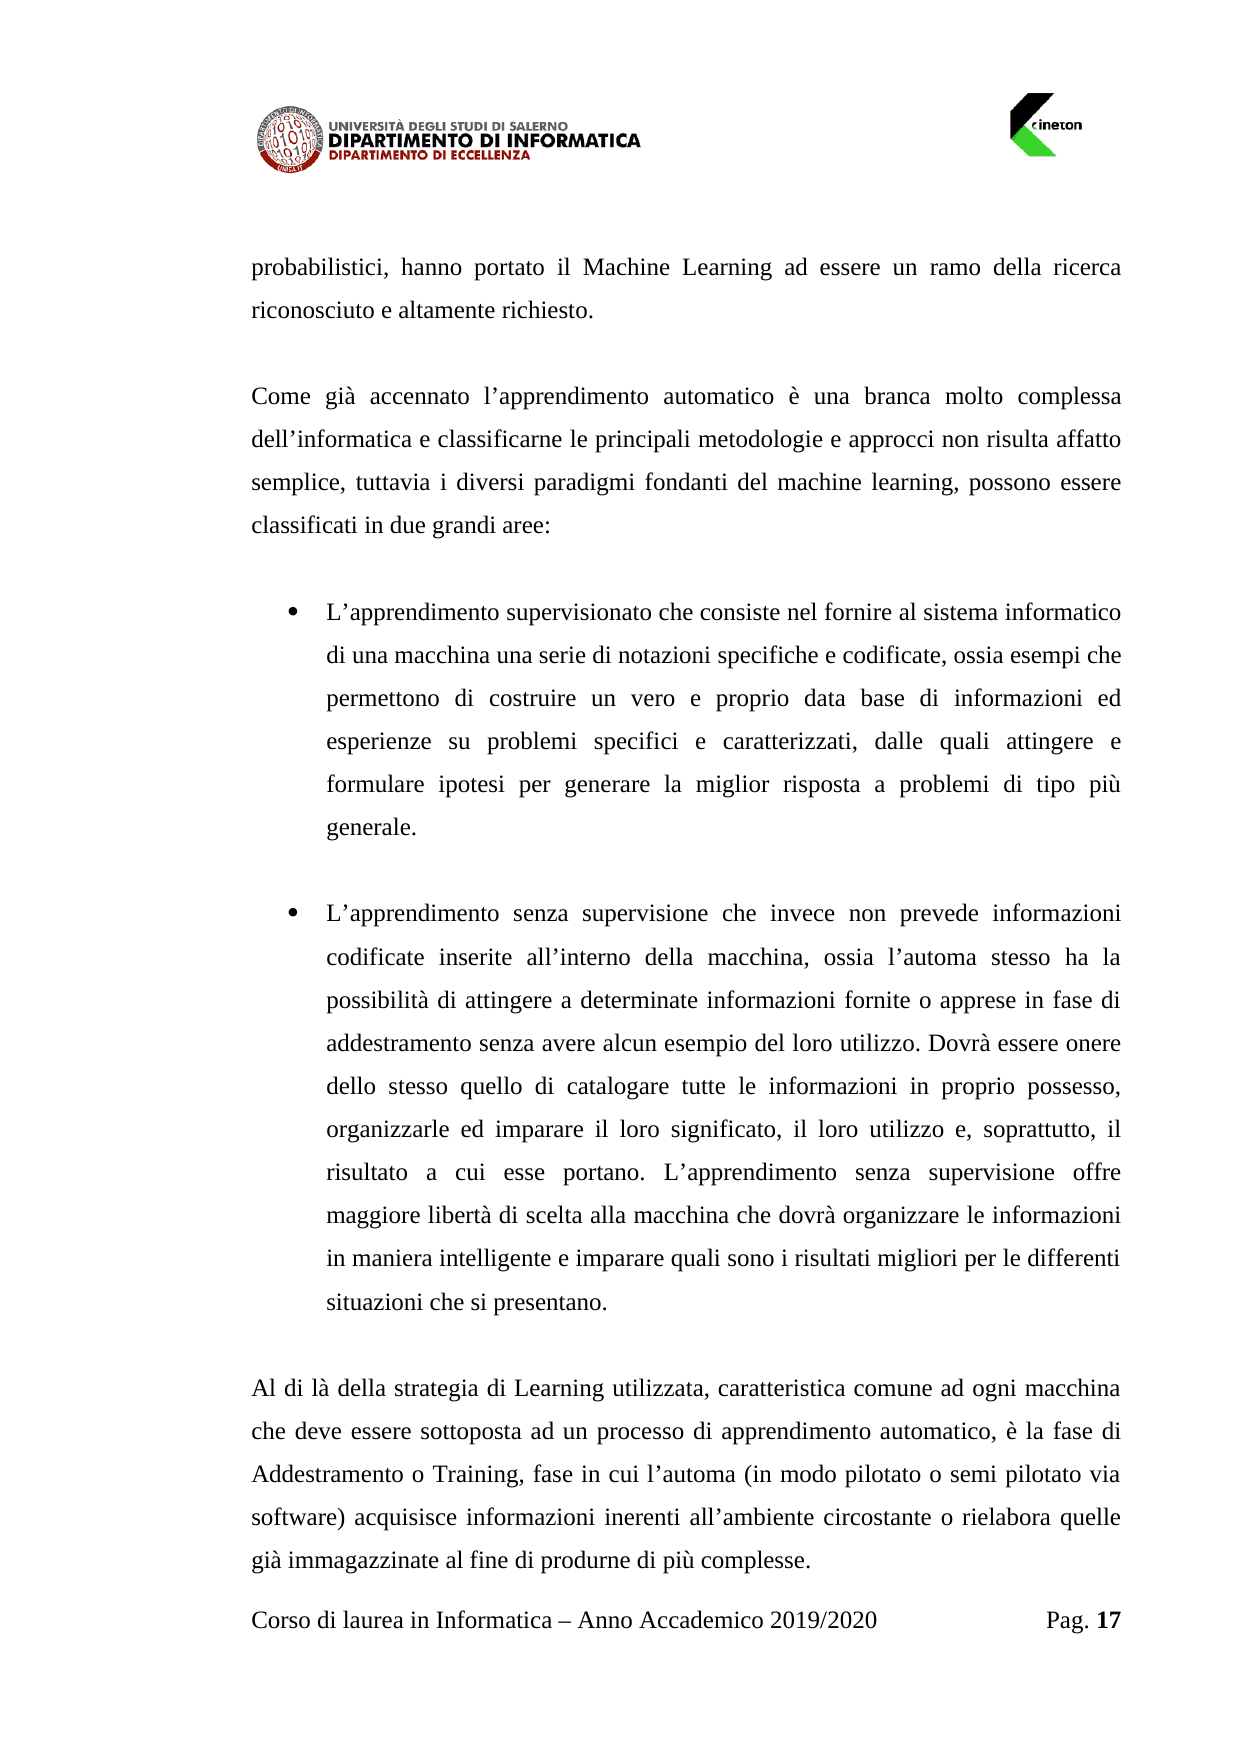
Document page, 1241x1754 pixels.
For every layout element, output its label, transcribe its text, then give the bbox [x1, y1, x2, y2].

picture [251, 102, 645, 177]
picture [987, 73, 1102, 177]
list L’apprendimento supervisionato che consiste nel fornire al sistema informatico di una macchina una serie di notazioni specifiche e codificate, ossia esempi che permettono di costruire un vero e proprio data base di informazioni ed esperienze su problemi specifici e caratterizzati, dalle quali attingere e formulare ipotesi per generare la miglior risposta a problemi di tipo più generale. [288, 597, 1122, 841]
text Al di là della strategia di Learning utilizzata, caratteristica comune ad ogni macchina che deve essere sottoposta ad un processo di apprendimento automatico, è la fase di Addestramento o Training, fase in cui l’automa (in modo pilotato o semi pilotato via software) acquisisce informazioni inerenti all’ambiente circostante o rielabora quelle già immagazzinate al fine di produrne di più complesse. [251, 1373, 1122, 1574]
text Come già accennato l’apprendimento automatico è una branca molto complessa dell’informatica e classificarne le principali metodologie e approcci non risulta affatto semplice, tuttavia i diversi paradigmi fondanti del machine learning, possono essere classificati in due grandi aree: [251, 381, 1122, 539]
list L’apprendimento senza supervisione che invece non prevede informazioni codificate inserite all’interno della macchina, ossia l’automa stesso ha la possibilità di attingere a determinate informazioni fornite o apprese in fase di addestramento senza avere alcun esempio del loro utilizzo. Dovrà essere onere dello stesso quello di catalogare tutte le informazioni in proprio possesso, organizzarle ed imparare il loro significato, il loro utilizzo e, soprattutto, il risultato a cui esse portano. L’apprendimento senza supervisione offre maggiore libertà di scelta alla macchina che dovrà organizzare le informazioni in maniera intelligente e imparare quali sono i risultati migliori per le differenti situazioni che si presentano. [288, 898, 1122, 1315]
